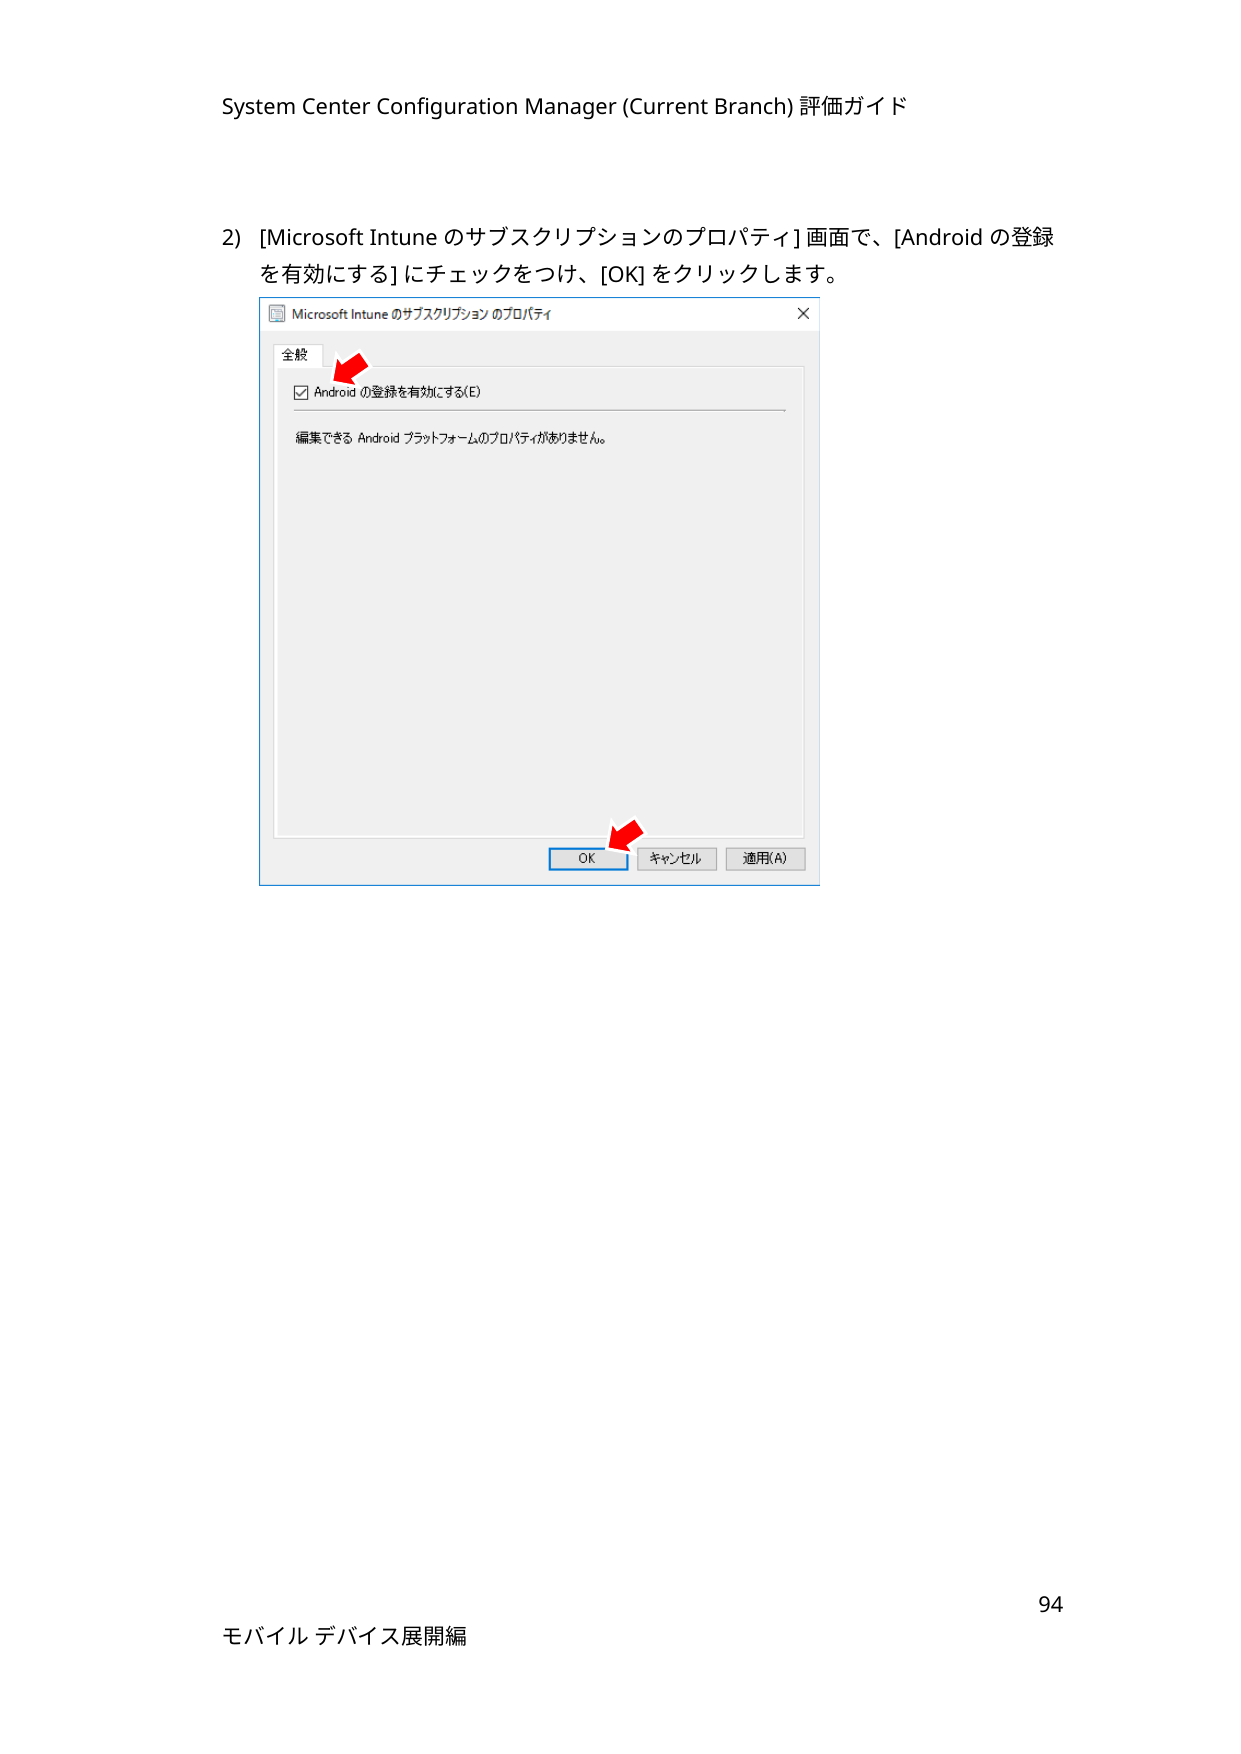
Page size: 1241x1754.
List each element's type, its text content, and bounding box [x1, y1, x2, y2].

list [Microsoft Intune のサブスクリプションのプロパティ] 画面で、[Android の登録を有効にする] にチェックをつけ、[OK] をクリックします。 [222, 217, 1063, 292]
picture [259, 297, 820, 886]
